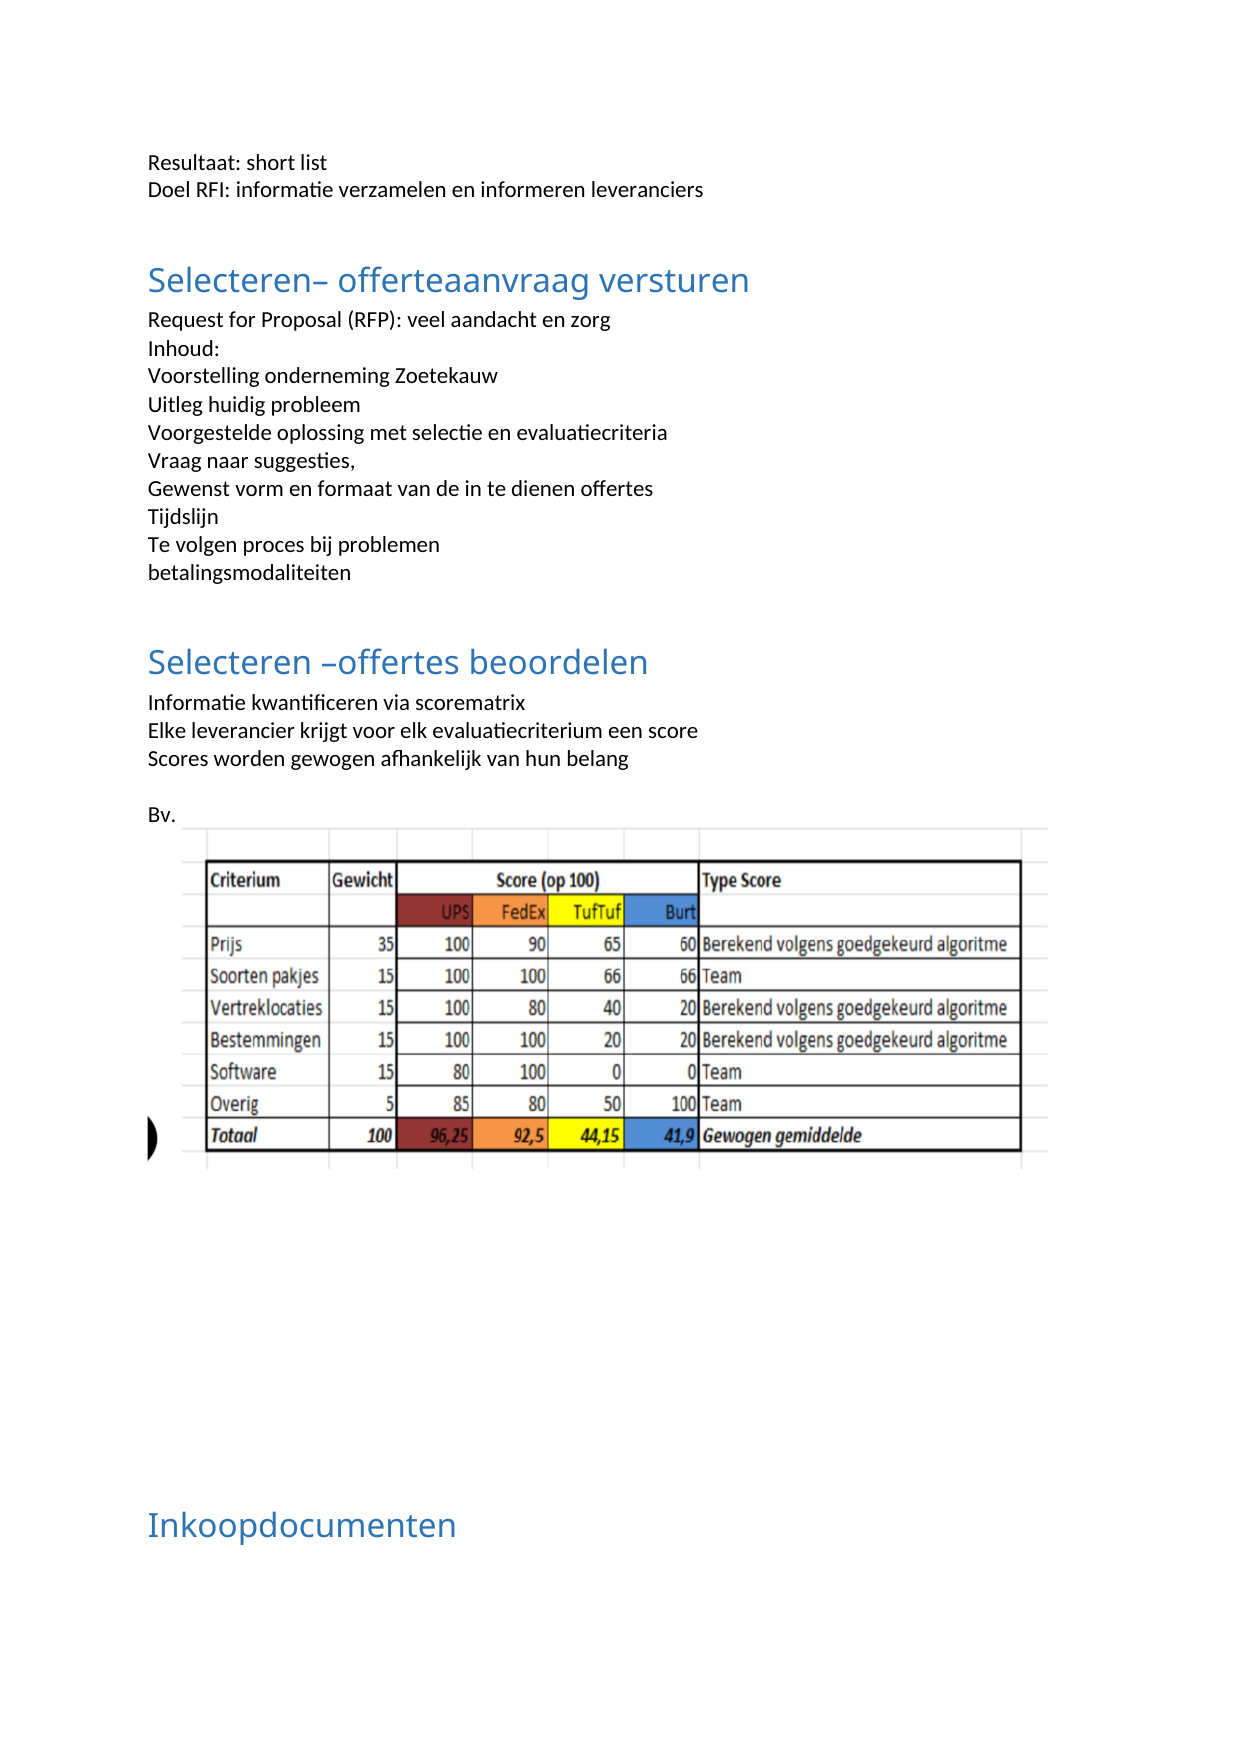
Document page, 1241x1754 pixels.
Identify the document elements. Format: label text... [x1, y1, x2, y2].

text Resultaat: short list [148, 148, 1093, 176]
text Inhoud: [148, 334, 1093, 362]
text Tijdslijn [148, 502, 1093, 530]
text Doel RFI: informatie verzamelen en informeren leveranciers [148, 176, 1093, 204]
text Uitleg huidig probleem [148, 390, 1093, 418]
text Elke leverancier krijgt voor elk evaluatiecriterium een score [148, 716, 1093, 744]
text Vraag naar suggesties, [148, 446, 1093, 474]
text Gewenst vorm en formaat van de in te dienen offertes [148, 474, 1093, 502]
text Te volgen proces bij problemen [148, 530, 1093, 558]
subtitle Selecteren– offerteaanvraag versturen [148, 257, 1093, 302]
text Informatie kwantificeren via scorematrix [148, 688, 1093, 716]
text betalingsmodaliteiten [148, 558, 1093, 586]
subtitle Selecteren –offertes beoordelen [148, 639, 1093, 684]
picture [147, 827, 1055, 1169]
text Scores worden gewogen afhankelijk van hun belang [148, 744, 1093, 772]
text Voorstelling onderneming Zoetekauw [148, 362, 1093, 390]
text Bv. [148, 800, 1093, 828]
text Request for Proposal (RFP): veel aandacht en zorg [148, 306, 1093, 334]
subtitle Inkoopdocumenten [148, 1502, 1093, 1547]
text Voorgestelde oplossing met selectie en evaluatiecriteria [148, 418, 1093, 446]
